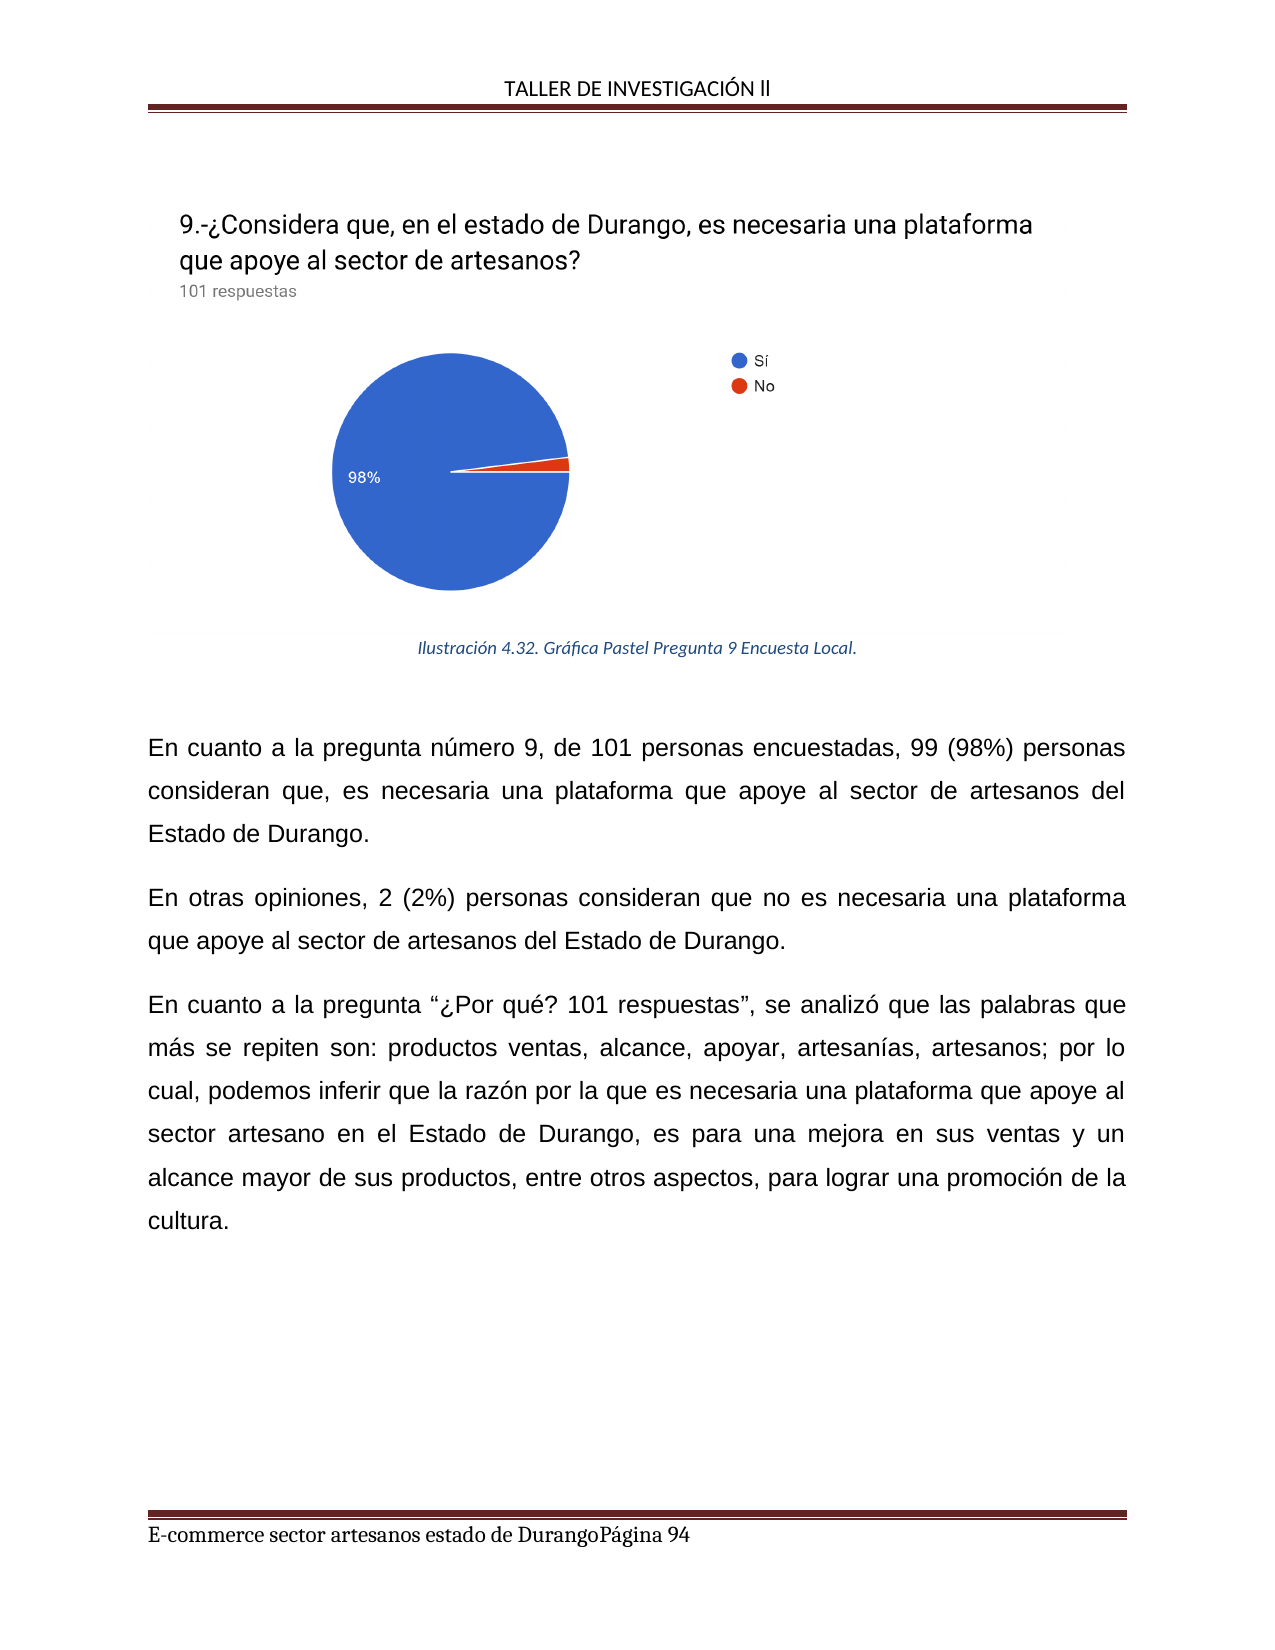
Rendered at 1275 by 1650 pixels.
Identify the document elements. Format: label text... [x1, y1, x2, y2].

text En cuanto a la pregunta número 9, de 101 personas encuestadas, 99 (98%) personas consideran que, es necesaria una plataforma que apoye al sector de artesanos del Estado de Durango. [148, 733, 1127, 848]
text En cuanto a la pregunta “¿Por qué? 101 respuestas”, se analizó que las palabras que más se repiten son: productos ventas, alcance, apoyar, artesanías, artesanos; por lo cual, podemos inferir que la razón por la que es necesaria una plataforma que apoye al sector artesano en el Estado de Durango, es para una mejora en sus ventas y un alcance mayor de sus productos, entre otros aspectos, para lograr una promoción de la cultura. [148, 990, 1127, 1234]
text En otras opiniones, 2 (2%) personas consideran que no es necesaria una plataforma que apoye al sector de artesanos del Estado de Durango. [148, 883, 1127, 955]
text Ilustración 4.28. Gráfica Pastel Pregunta 9 Encuesta Local. [148, 636, 1127, 659]
picture [147, 175, 1069, 636]
